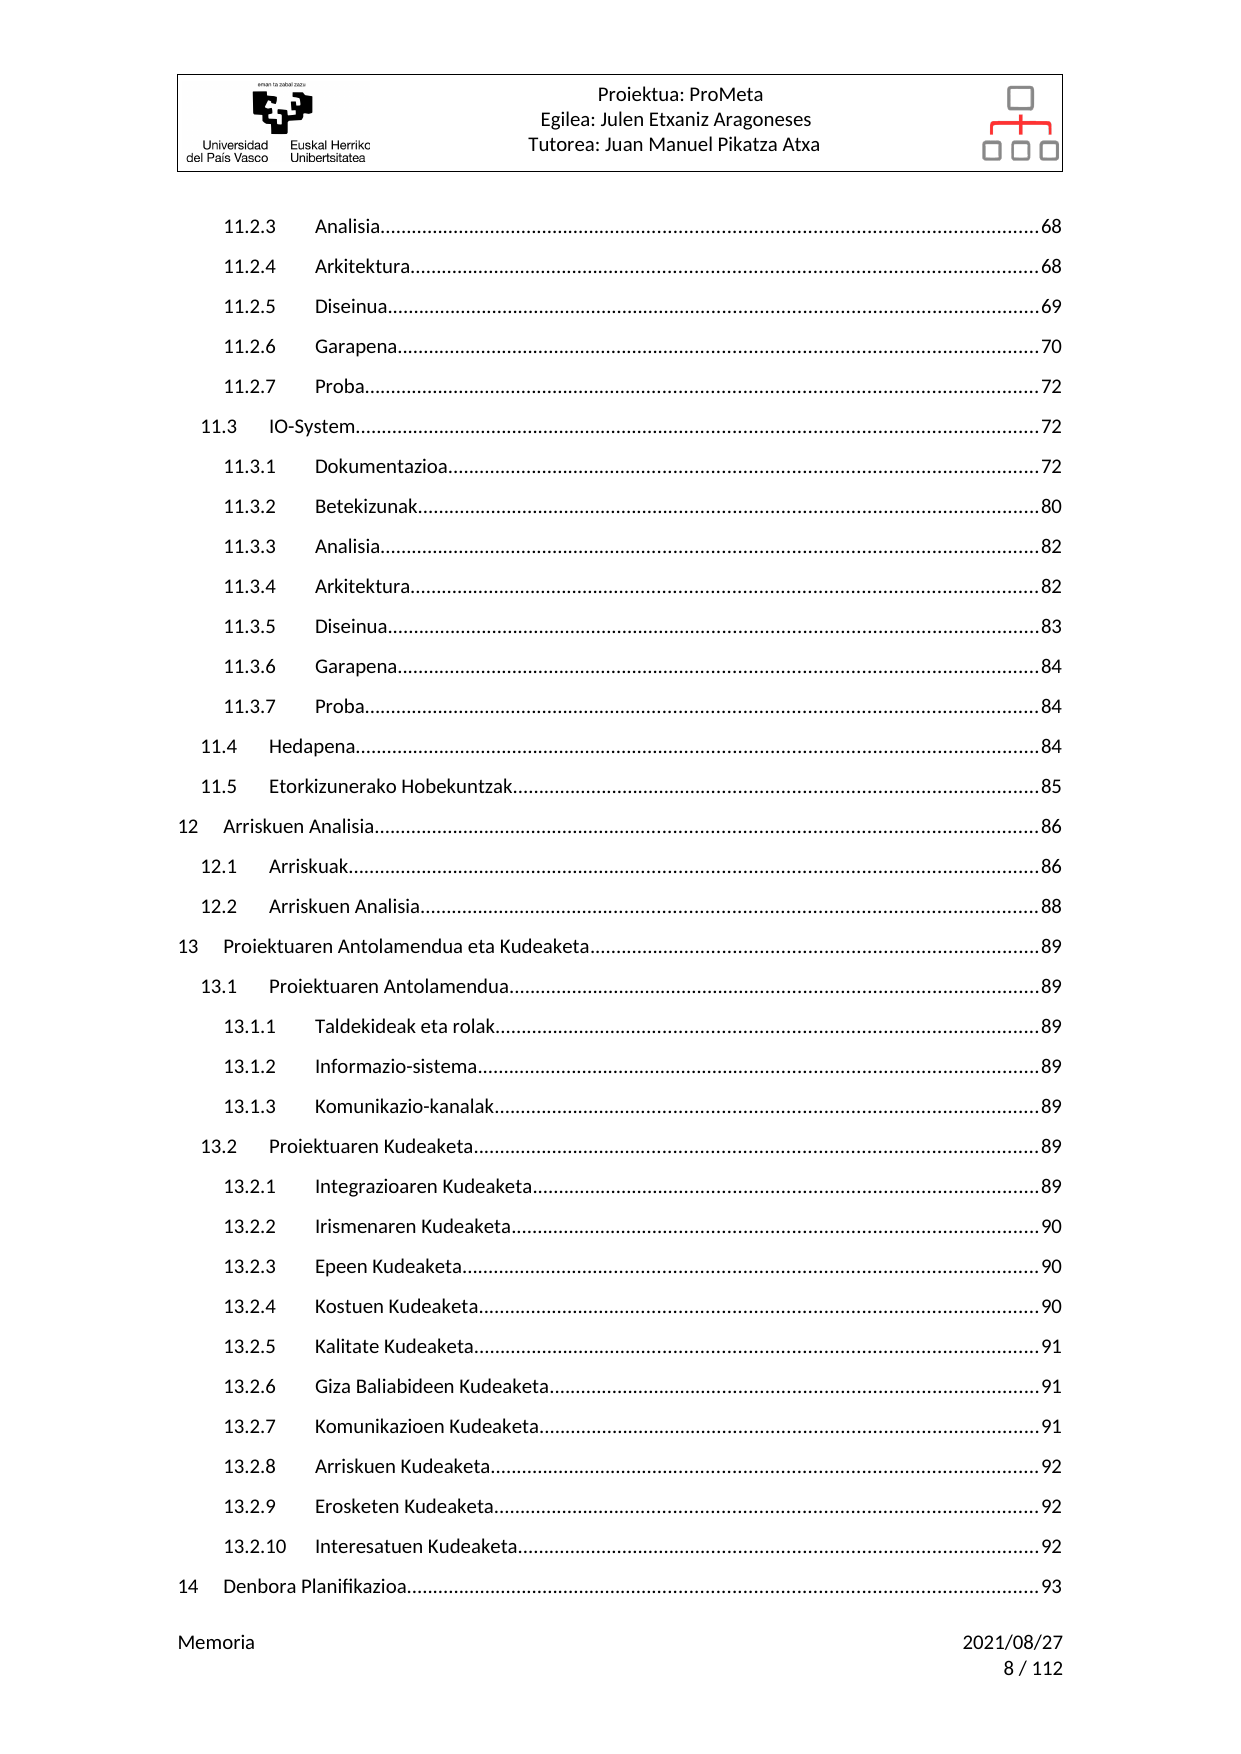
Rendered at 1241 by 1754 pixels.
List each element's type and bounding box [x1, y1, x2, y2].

picture [182, 81, 370, 162]
picture [978, 80, 1060, 162]
